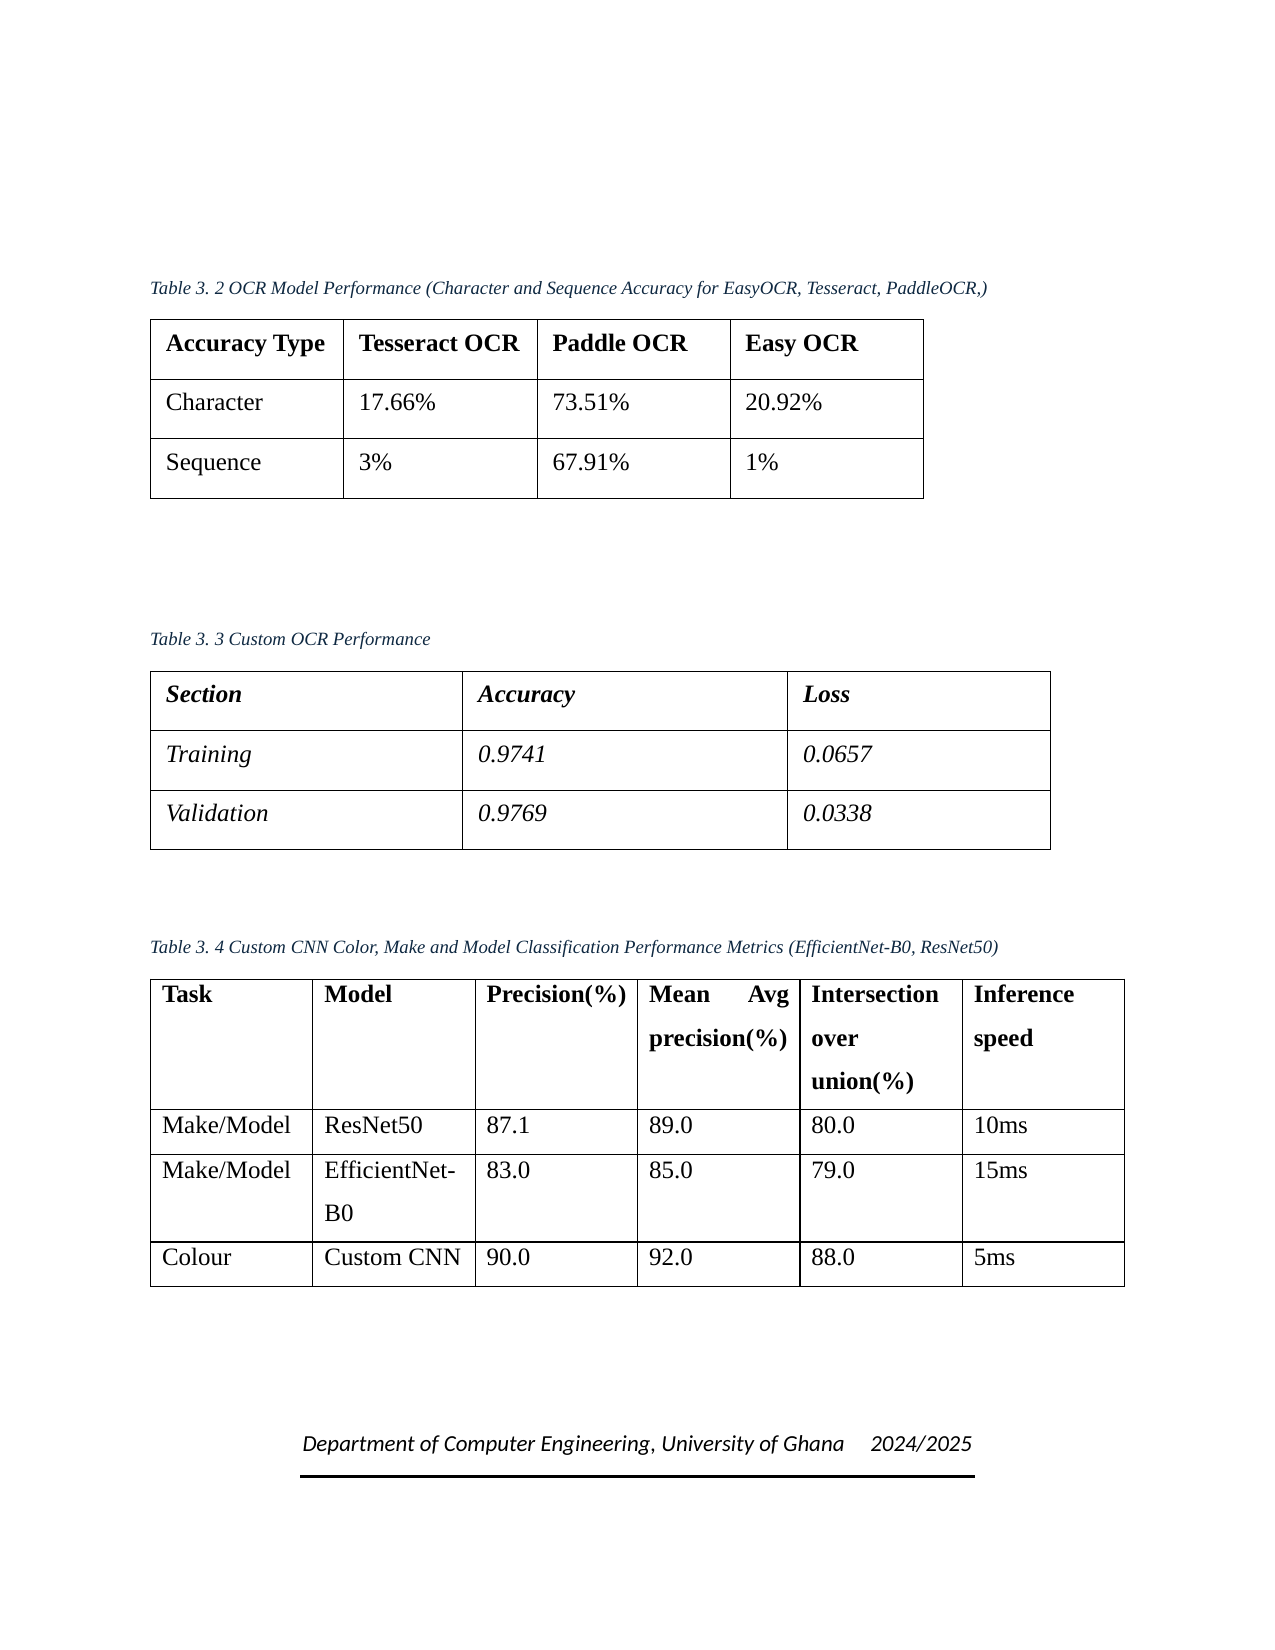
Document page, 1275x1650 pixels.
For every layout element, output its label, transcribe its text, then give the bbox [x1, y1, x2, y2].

table_cell 0.0338 [788, 791, 1050, 849]
table_cell 88.0 [801, 1243, 962, 1286]
table_cell 20.92% [731, 380, 923, 438]
table_cell Colour Detection [151, 1243, 312, 1286]
table_cell Training [151, 731, 462, 790]
text Table 3. 3 Custom OCR Performance [150, 628, 1125, 650]
table_header Accuracy Type [151, 320, 343, 379]
table_cell 85.0 [638, 1155, 799, 1241]
table_cell 0.0657 [788, 731, 1050, 790]
table_cell Character [151, 380, 343, 438]
table_cell 83.0 [476, 1155, 637, 1241]
table_cell Custom CNN [313, 1243, 475, 1286]
table_cell 67.91% [538, 439, 730, 498]
table_cell 90.0 [476, 1243, 637, 1286]
table_header Easy OCR [731, 320, 923, 379]
table_cell 17.66% [344, 380, 537, 438]
table_header Task [151, 980, 312, 1109]
table_cell 3% [344, 439, 537, 498]
table_header Precision(%) [476, 980, 637, 1109]
table_cell 10ms [963, 1110, 1124, 1154]
table_header Intersection over union(%) [801, 980, 962, 1109]
table_header Accuracy [463, 672, 787, 730]
table_cell Sequence [151, 439, 343, 498]
table_cell Make/Model [151, 1110, 312, 1154]
table_cell EfficientNet-B0 [313, 1155, 475, 1241]
table_header Mean Avg precision(%) [638, 980, 799, 1109]
table_cell 80.0 [801, 1110, 962, 1154]
table_cell 15ms [963, 1155, 1124, 1241]
table_cell 92.0 [638, 1243, 799, 1286]
table_cell 73.51% [538, 380, 730, 438]
table_cell 0.9769 [463, 791, 787, 849]
table_cell 5ms [963, 1243, 1124, 1286]
table_cell 1% [731, 439, 923, 498]
table_cell 79.0 [801, 1155, 962, 1241]
table_cell ResNet50 [313, 1110, 475, 1154]
table_header Tesseract OCR [344, 320, 537, 379]
table_cell 89.0 [638, 1110, 799, 1154]
text Table 3. 4 Custom CNN Color, Make and Model Classification Performance Metrics (EfficientNet-B0, ResNet50) [150, 936, 1125, 958]
table_header Section [151, 672, 462, 730]
table_cell 87.1 [476, 1110, 637, 1154]
table_header Paddle OCR [538, 320, 730, 379]
table_header Loss [788, 672, 1050, 730]
table_cell Make/Model [151, 1155, 312, 1241]
text Table 3. 2 OCR Model Performance (Character and Sequence Accuracy for EasyOCR, Tesseract, PaddleOCR,) [150, 277, 1125, 298]
table_header Inference speed [963, 980, 1124, 1109]
table_header Model [313, 980, 475, 1109]
table_cell 0.9741 [463, 731, 787, 790]
table_cell Validation [151, 791, 462, 849]
